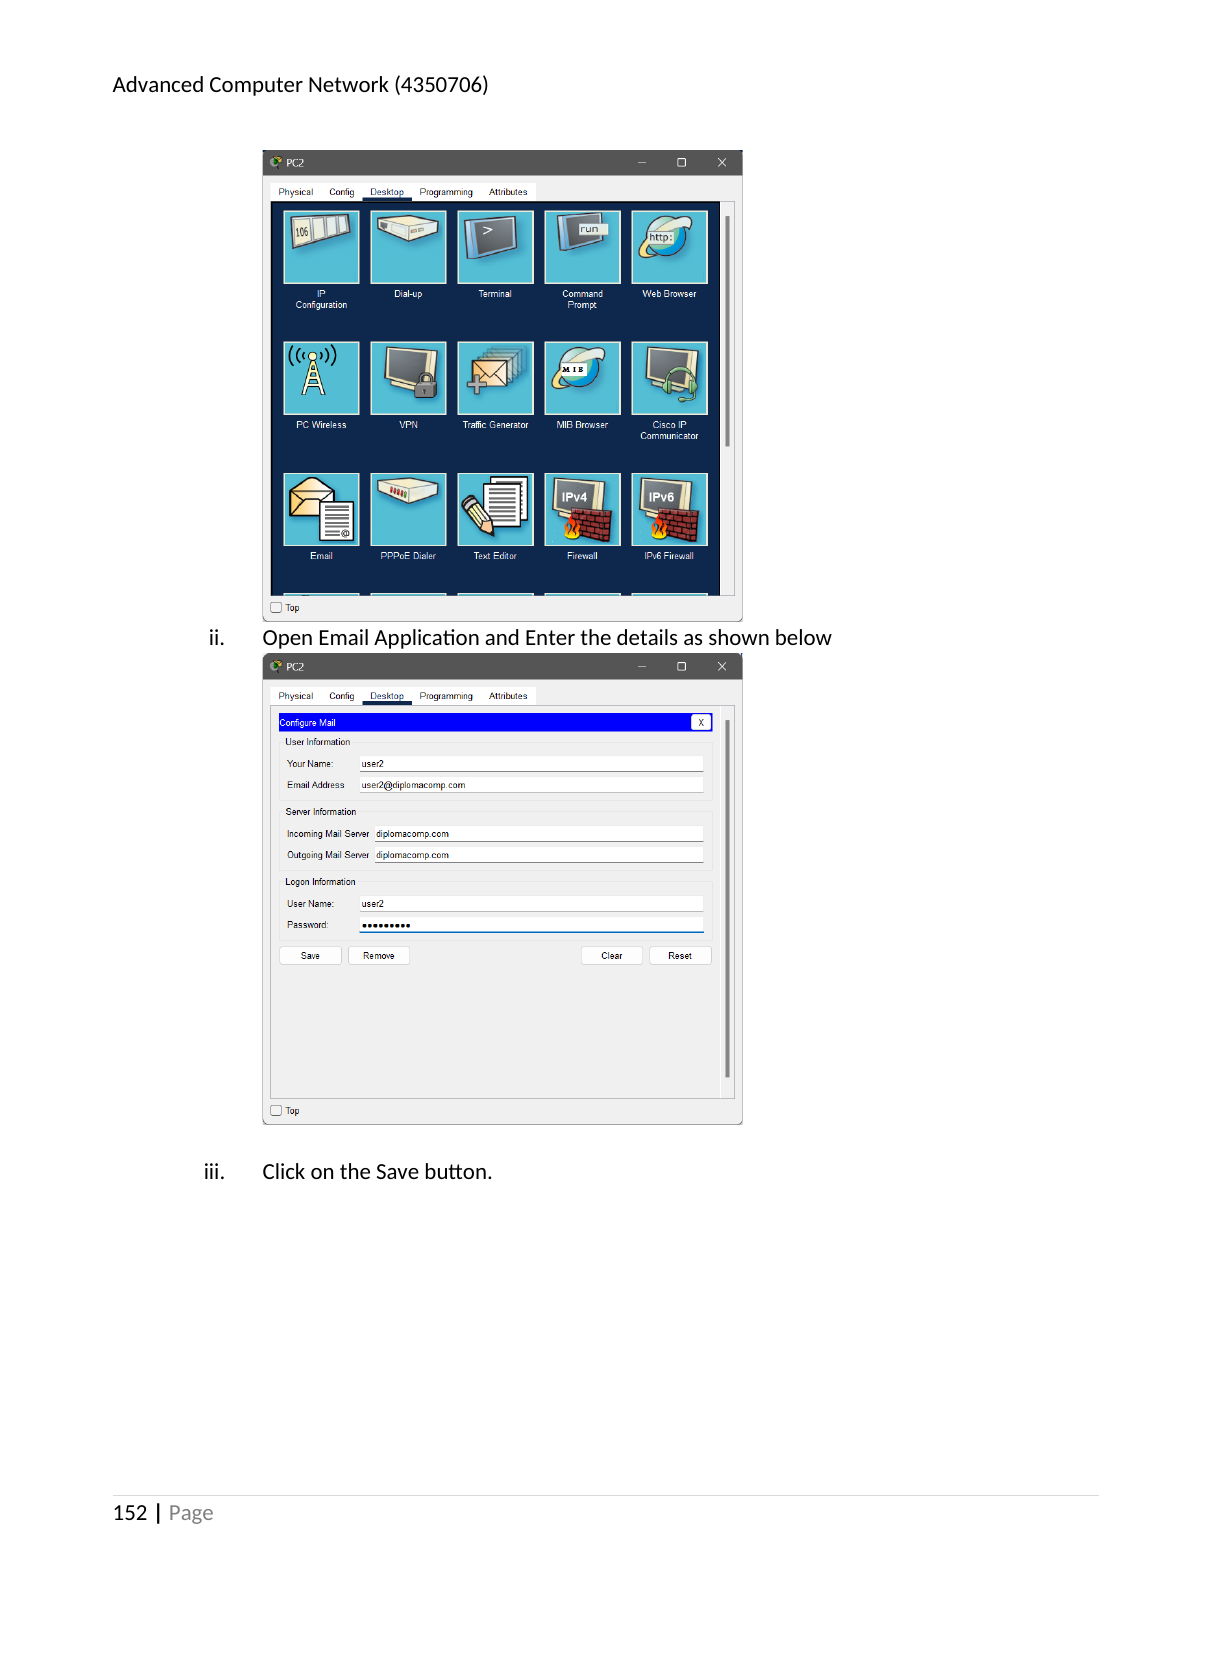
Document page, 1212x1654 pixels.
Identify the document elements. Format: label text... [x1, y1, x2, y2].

list Click on the Save button. [225, 1157, 1099, 1185]
picture [262, 653, 743, 1125]
list Open Email Application and Enter the details as shown below [225, 623, 1099, 651]
picture [262, 150, 743, 622]
